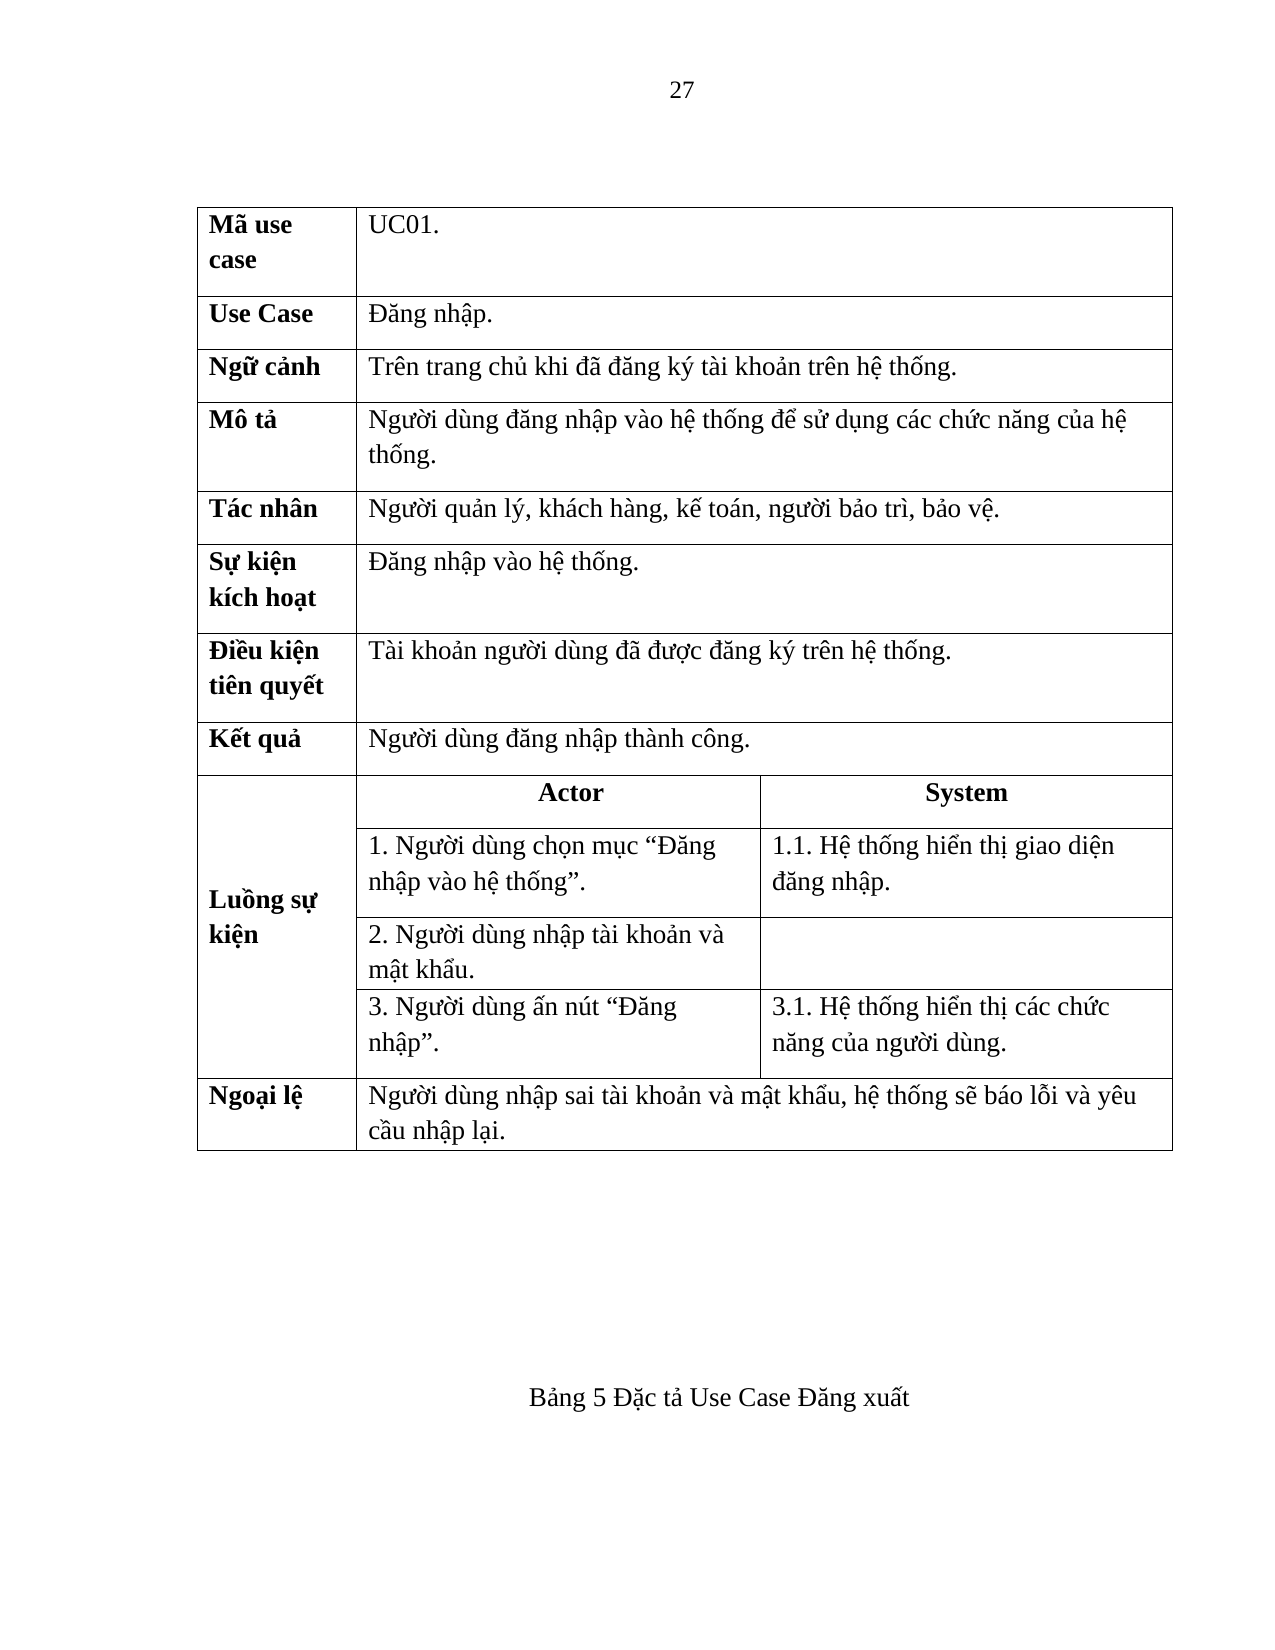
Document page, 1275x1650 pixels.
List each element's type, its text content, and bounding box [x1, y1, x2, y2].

table_cell Tác nhân [198, 492, 356, 544]
table_cell Người quản lý, khách hàng, kế toán, người bảo trì, bảo vệ. [357, 492, 1172, 544]
table_cell Người dùng đăng nhập thành công. [357, 723, 1172, 775]
table_cell Actor [357, 776, 760, 828]
table_cell [761, 918, 1172, 989]
table_cell Điều kiện tiên quyết [198, 634, 356, 722]
table_cell Người dùng nhập sai tài khoản và mật khẩu, hệ thống sẽ báo lỗi và yêu cầu nhập lại. [357, 1079, 1172, 1150]
table_cell Use Case [198, 297, 356, 349]
table_cell 3. Người dùng ấn nút “Đăng nhập”. [357, 990, 760, 1078]
table_cell Mô tả [198, 403, 356, 491]
table_cell System [761, 776, 1172, 828]
table_cell Ngoại lệ [198, 1079, 356, 1150]
table_cell Tài khoản người dùng đã được đăng ký trên hệ thống. [357, 634, 1172, 722]
table_cell 1.1. Hệ thống hiển thị giao diện đăng nhập. [761, 829, 1172, 917]
text Bảng 5 Đặc tả Use Case Đăng xuất [207, 1381, 1157, 1412]
table_cell Người dùng đăng nhập vào hệ thống để sử dụng các chức năng của hệ thống. [357, 403, 1172, 491]
table_cell Sự kiện kích hoạt [198, 545, 356, 633]
table_cell Trên trang chủ khi đã đăng ký tài khoản trên hệ thống. [357, 350, 1172, 402]
table_cell Đăng nhập vào hệ thống. [357, 545, 1172, 633]
table_header UC01. [357, 208, 1172, 296]
table_cell Đăng nhập. [357, 297, 1172, 349]
table_cell 3.1. Hệ thống hiển thị các chức năng của người dùng. [761, 990, 1172, 1078]
table_cell 1. Người dùng chọn mục “Đăng nhập vào hệ thống”. [357, 829, 760, 917]
table_cell 2. Người dùng nhập tài khoản và mật khẩu. [357, 918, 760, 989]
table_cell Kết quả [198, 723, 356, 775]
table_cell Luồng sự kiện [198, 776, 356, 1078]
table_header Mã use case [198, 208, 356, 296]
table_cell Ngữ cảnh [198, 350, 356, 402]
